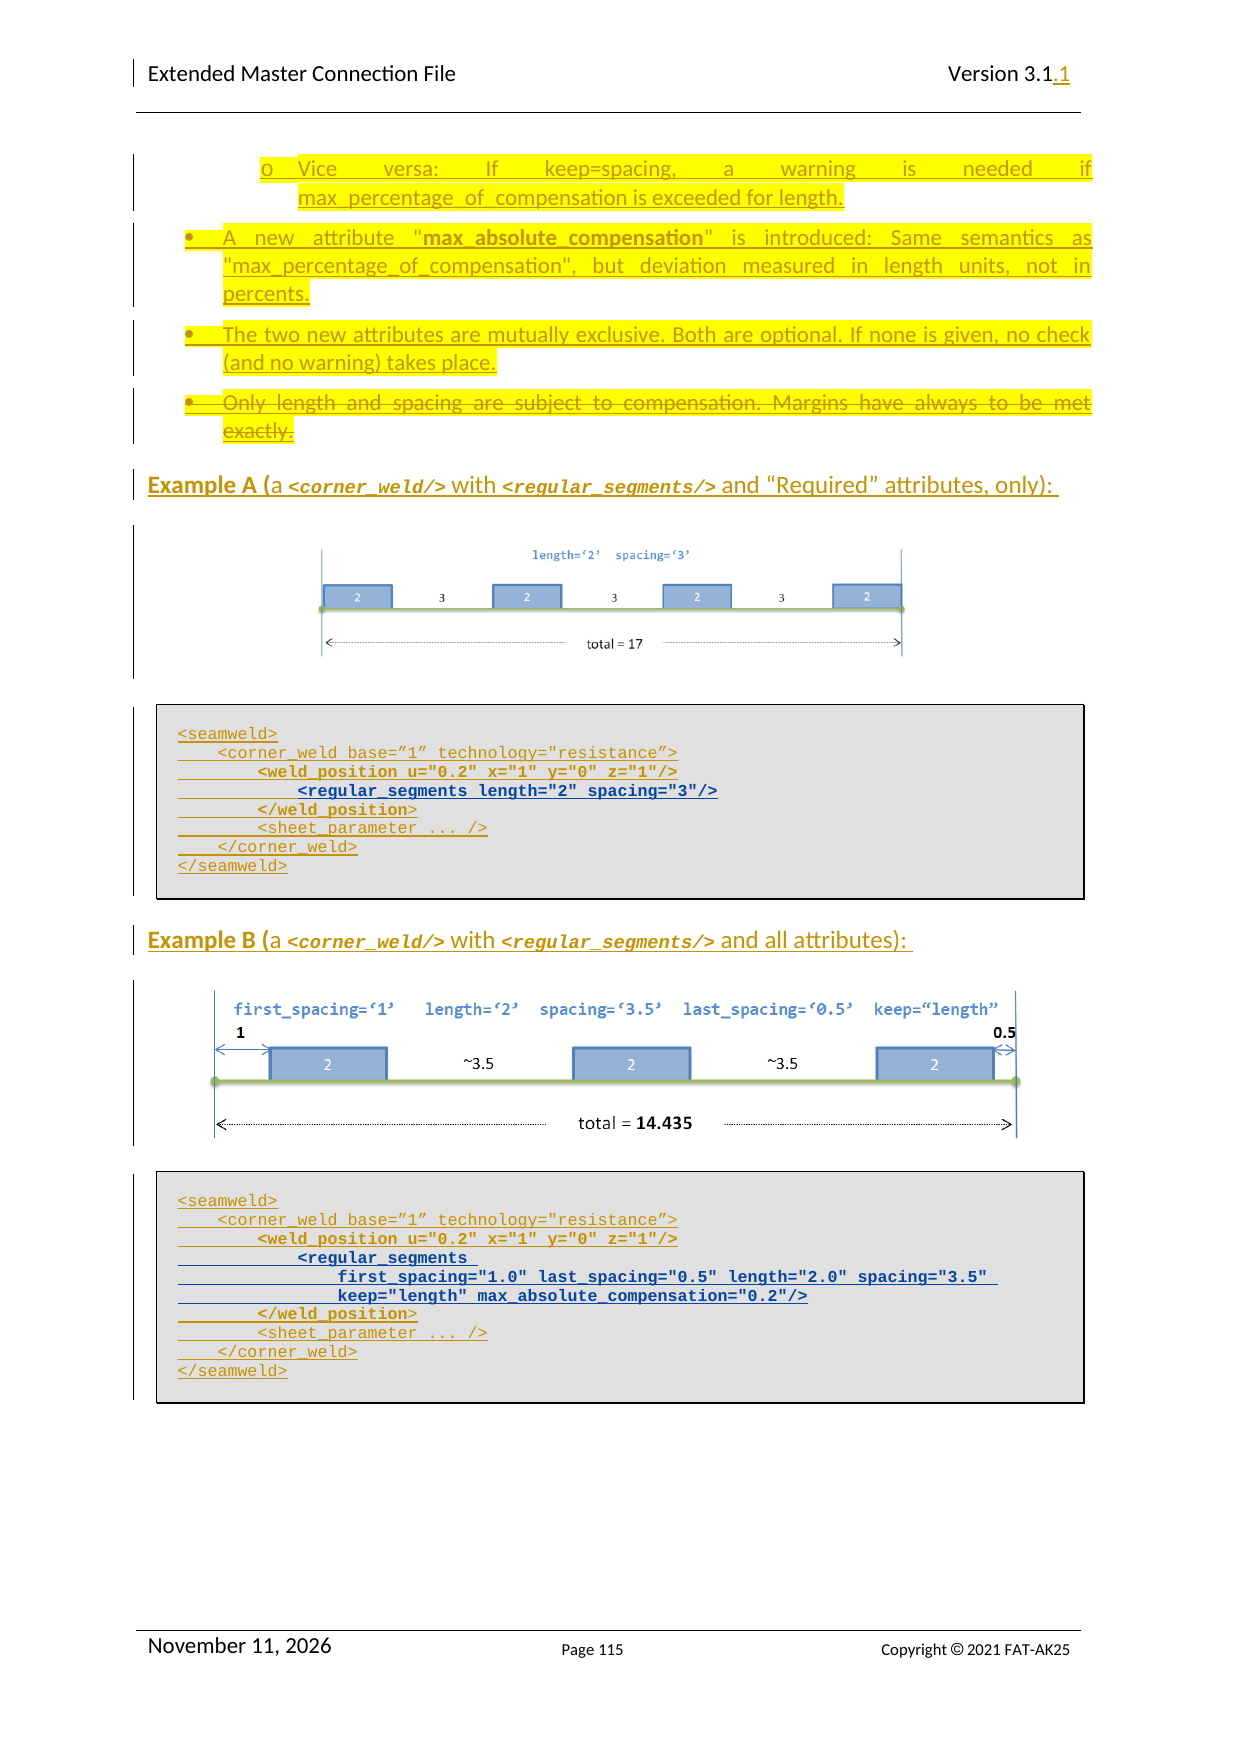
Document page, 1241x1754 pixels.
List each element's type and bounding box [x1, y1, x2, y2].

picture [147, 980, 1093, 1146]
picture [265, 525, 976, 679]
